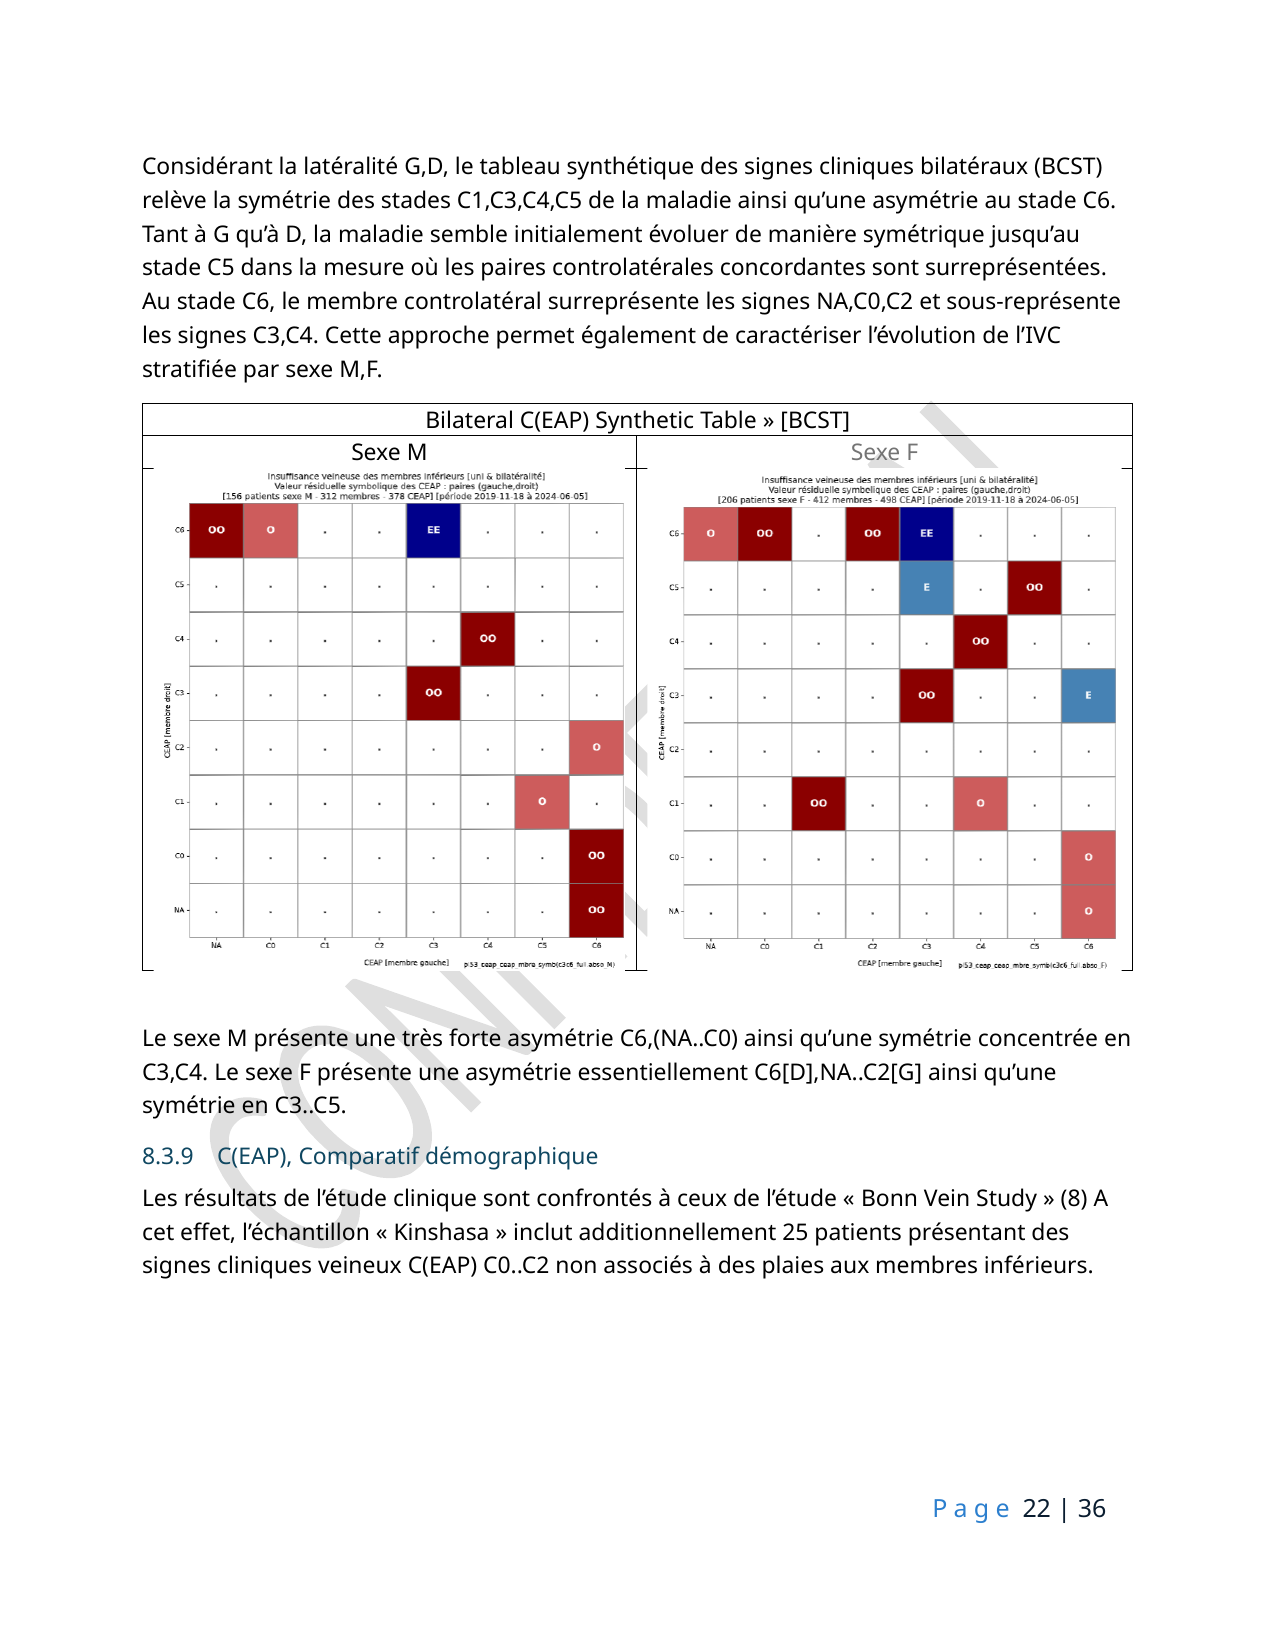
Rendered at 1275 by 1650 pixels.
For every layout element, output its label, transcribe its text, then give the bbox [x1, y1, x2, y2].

table_cell [637, 469, 647, 970]
picture [647, 468, 1122, 971]
text Le sexe M présente une très forte asymétrie C6,(NA..C0) ainsi qu’une symétrie concentrée en C3,C4. Le sexe F présente une asymétrie essentiellement C6[D],NA..C2[G] ainsi qu’une symétrie en C3..C5. [142, 1022, 1133, 1121]
table_cell [143, 469, 153, 970]
subtitle C(EAP), Comparatif démographique [142, 1140, 1133, 1171]
text Considérant la latéralité G,D, le tableau synthétique des signes cliniques bilatéraux (BCST) relève la symétrie des stades C1,C3,C4,C5 de la maladie ainsi qu’une asymétrie au stade C6. Tant à G qu’à D, la maladie semble initialement évoluer de manière symétrique jusqu’au stade C5 dans la mesure où les paires controlatérales concordantes sont surreprésentées. Au stade C6, le membre controlatéral surreprésente les signes NA,C0,C2 et sous-représente les signes C3,C4. Cette approche permet également de caractériser l’évolution de l’IVC stratifiée par sexe M,F. [142, 150, 1133, 384]
text Les résultats de l’étude clinique sont confrontés à ceux de l’étude « Bonn Vein Study » A cet effet, l’échantillon « Kinshasa » inclut additionnellement 25 patients présentant des signes cliniques veineux C(EAP) C0..C2 non associés à des plaies aux membres inférieurs. [142, 1182, 1133, 1281]
table_cell [625, 469, 636, 970]
picture [153, 468, 625, 971]
table_cell Sexe F [637, 436, 1132, 467]
table_cell Sexe M [143, 436, 636, 467]
table_cell [1122, 469, 1132, 970]
table_header Bilateral C(EAP) Synthetic Table » [BCST] [143, 404, 1132, 435]
